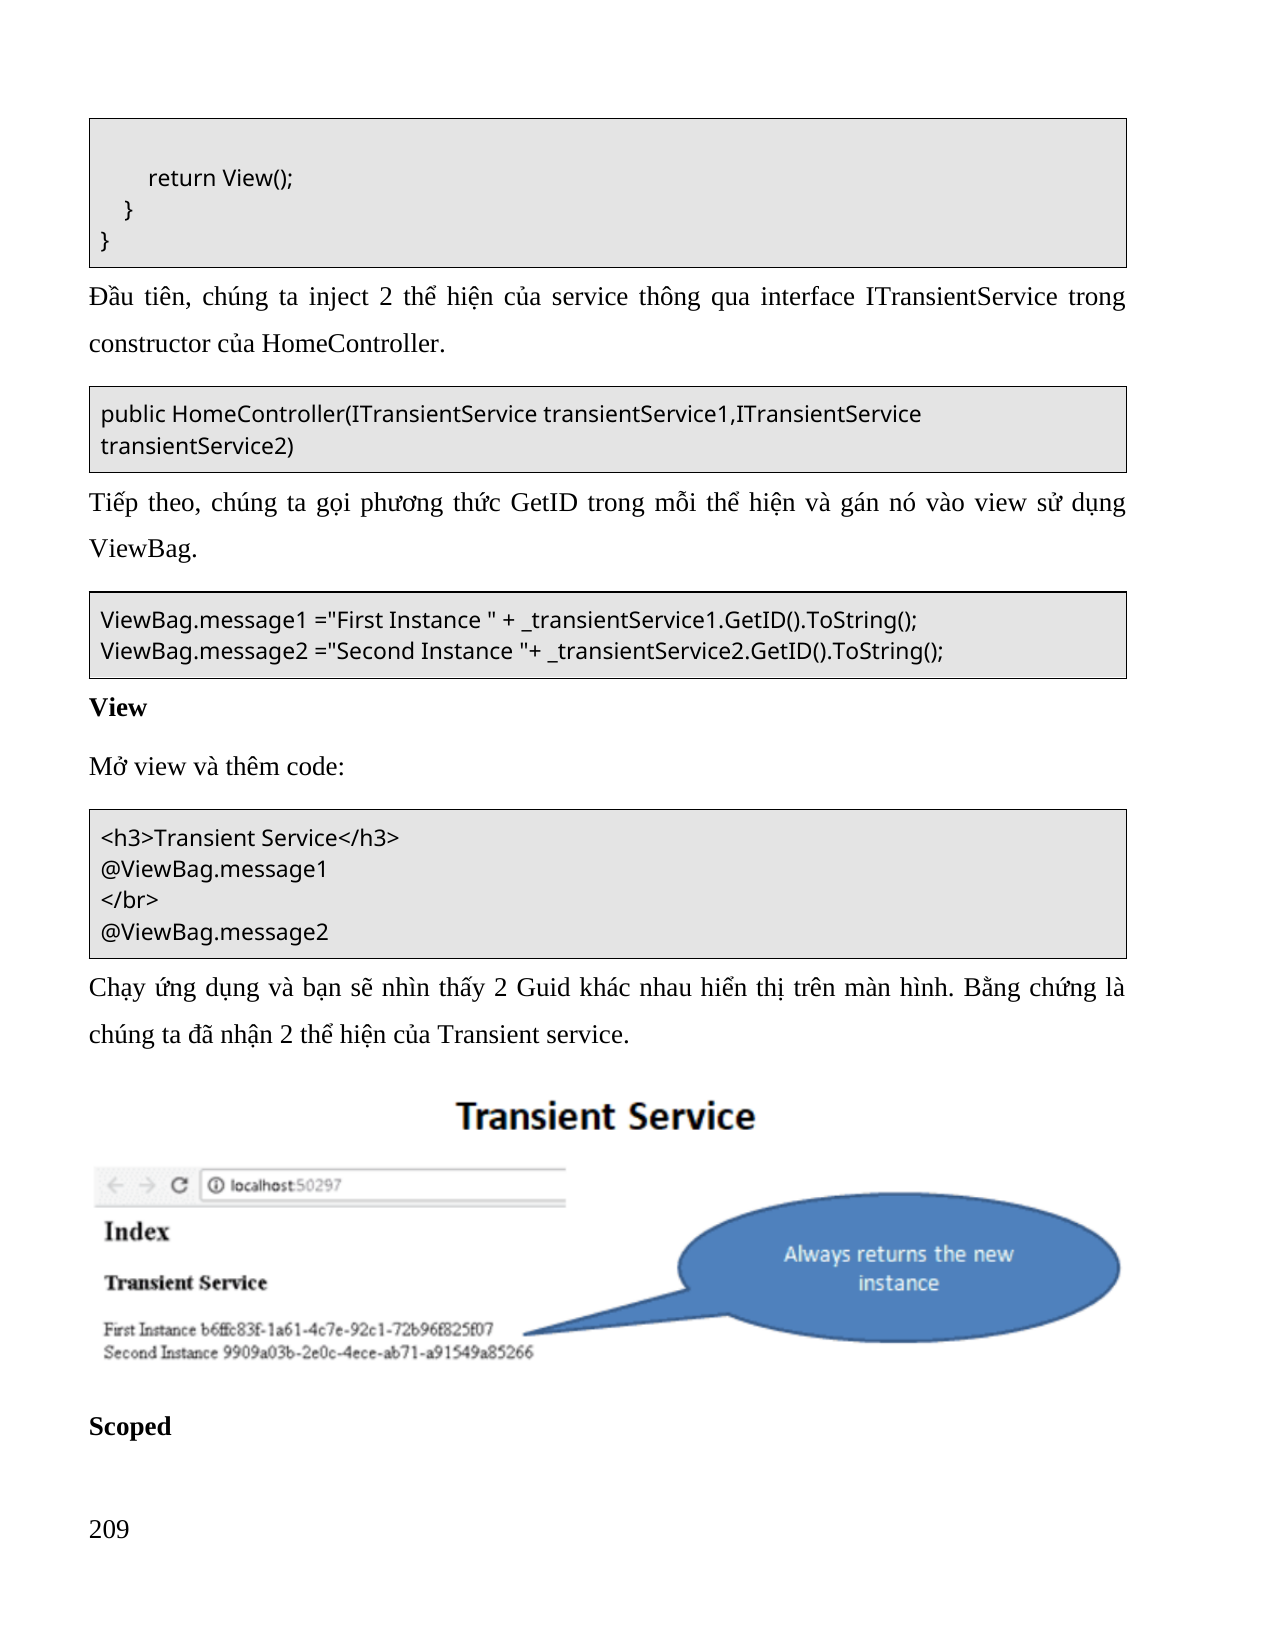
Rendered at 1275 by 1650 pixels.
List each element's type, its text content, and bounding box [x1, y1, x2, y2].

text View [89, 691, 1127, 722]
text Chạy ứng dụng và bạn sẽ nhìn thấy 2 Guid khác nhau hiển thị trên màn hình. Bằng chứng là chúng ta đã nhận 2 thể hiện của Transient service. [89, 971, 1127, 1049]
picture [88, 1077, 1128, 1382]
text Mở view và thêm code: [89, 750, 1127, 781]
text Tiếp theo, chúng ta gọi phương thức GetID trong mỗi thể hiện và gán nó vào view sử dụng ViewBag. [89, 486, 1127, 563]
text Scoped [89, 1410, 1127, 1441]
table_header ViewBag.message1 ="First Instance " + _transientService1.GetID().ToString(); ViewBag.message2 ="Second Instance "+ _transientService2.GetID().ToString(); [90, 593, 1126, 677]
table_header public HomeController(ITransientService transientService1,ITransientService transientService2) [90, 387, 1126, 472]
text Đầu tiên, chúng ta inject 2 thể hiện của service thông qua interface ITransientService trong constructor của HomeController. [89, 280, 1127, 358]
table_header <h3>Transient Service</h3> @ViewBag.message1 </br> @ViewBag.message2 [90, 810, 1126, 958]
